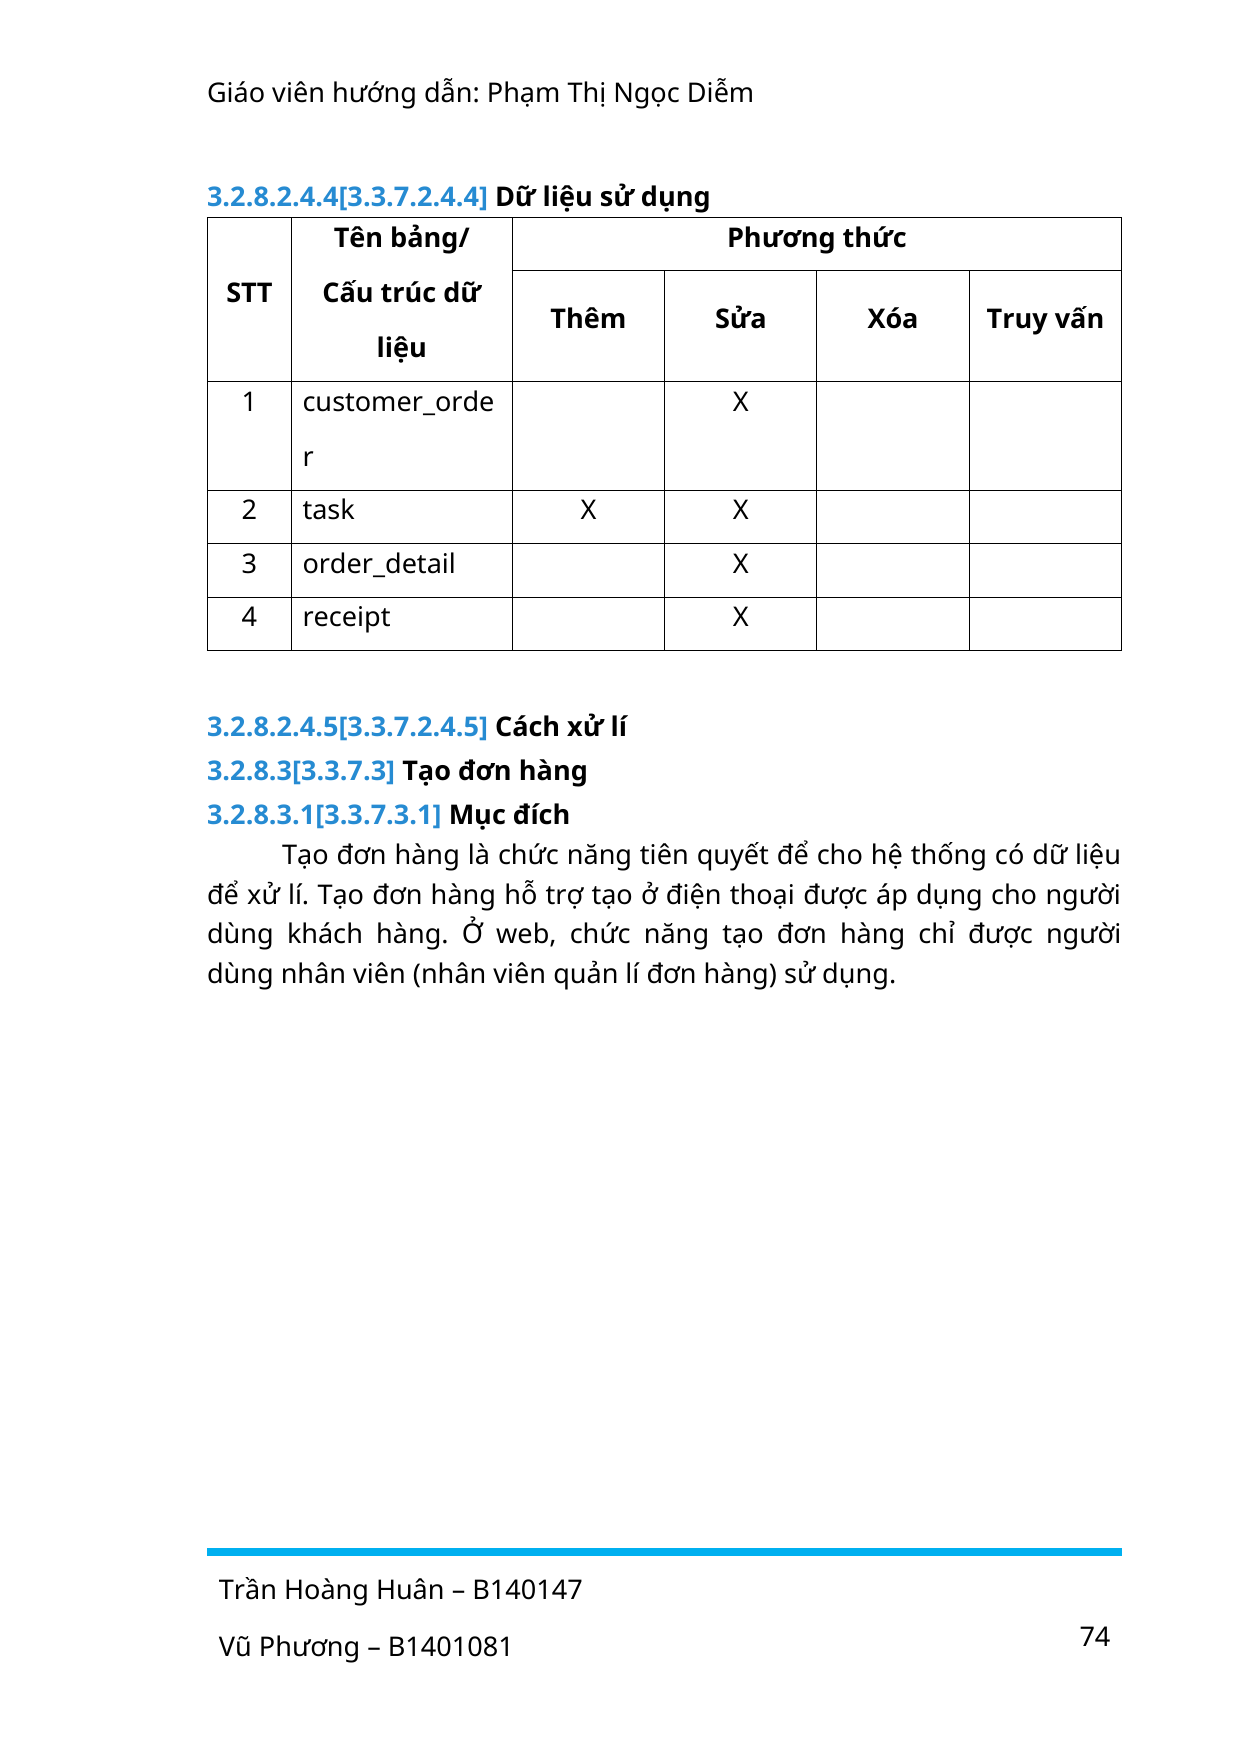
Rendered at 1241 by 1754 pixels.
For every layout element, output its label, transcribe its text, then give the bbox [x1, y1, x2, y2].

table_cell X [665, 544, 816, 597]
table_cell [817, 544, 969, 597]
table_cell [513, 544, 664, 597]
table_cell X [665, 491, 816, 543]
table_cell X [665, 598, 816, 650]
table_cell [513, 382, 664, 490]
table_cell order_detail [292, 544, 512, 597]
text Tạo đơn hàng là chức năng tiên quyết để cho hệ thống có dữ liệu để xử lí. Tạo đơn hàng hỗ trợ tạo ở điện thoại được áp dụng cho người dùng khách hàng. Ở web, chức năng tạo đơn hàng chỉ được người dùng nhân viên (nhân viên quản lí đơn hàng) sử dụng. [207, 835, 1122, 992]
table_cell Thêm [513, 271, 664, 381]
table_cell X [665, 382, 816, 490]
table_cell [970, 544, 1121, 597]
table_header Phương thức [513, 218, 1121, 270]
table_cell Truy vấn [970, 271, 1121, 381]
subtitle Mục đích [207, 796, 1122, 832]
table_cell [970, 598, 1121, 650]
table_header Tên bảng/ Cấu trúc dữ liệu [292, 218, 512, 381]
table_cell X [513, 491, 664, 543]
subtitle Cách xử lí [207, 708, 1122, 744]
table_cell 1 [208, 382, 291, 490]
table_cell Xóa [817, 271, 969, 381]
table_cell 3 [208, 544, 291, 597]
table_cell [817, 382, 969, 490]
table_cell receipt [292, 598, 512, 650]
table_header STT [208, 218, 291, 381]
subtitle Tạo đơn hàng [207, 752, 1122, 788]
table_cell 4 [208, 598, 291, 650]
subtitle Dữ liệu sử dụng [207, 177, 1122, 214]
table_cell 2 [208, 491, 291, 543]
table_cell task [292, 491, 512, 543]
table_cell [817, 491, 969, 543]
table_cell [817, 598, 969, 650]
table_cell [970, 382, 1121, 490]
table_cell [513, 598, 664, 650]
table_cell customer_order [292, 382, 512, 490]
table_cell Sửa [665, 271, 816, 381]
table_cell [970, 491, 1121, 543]
